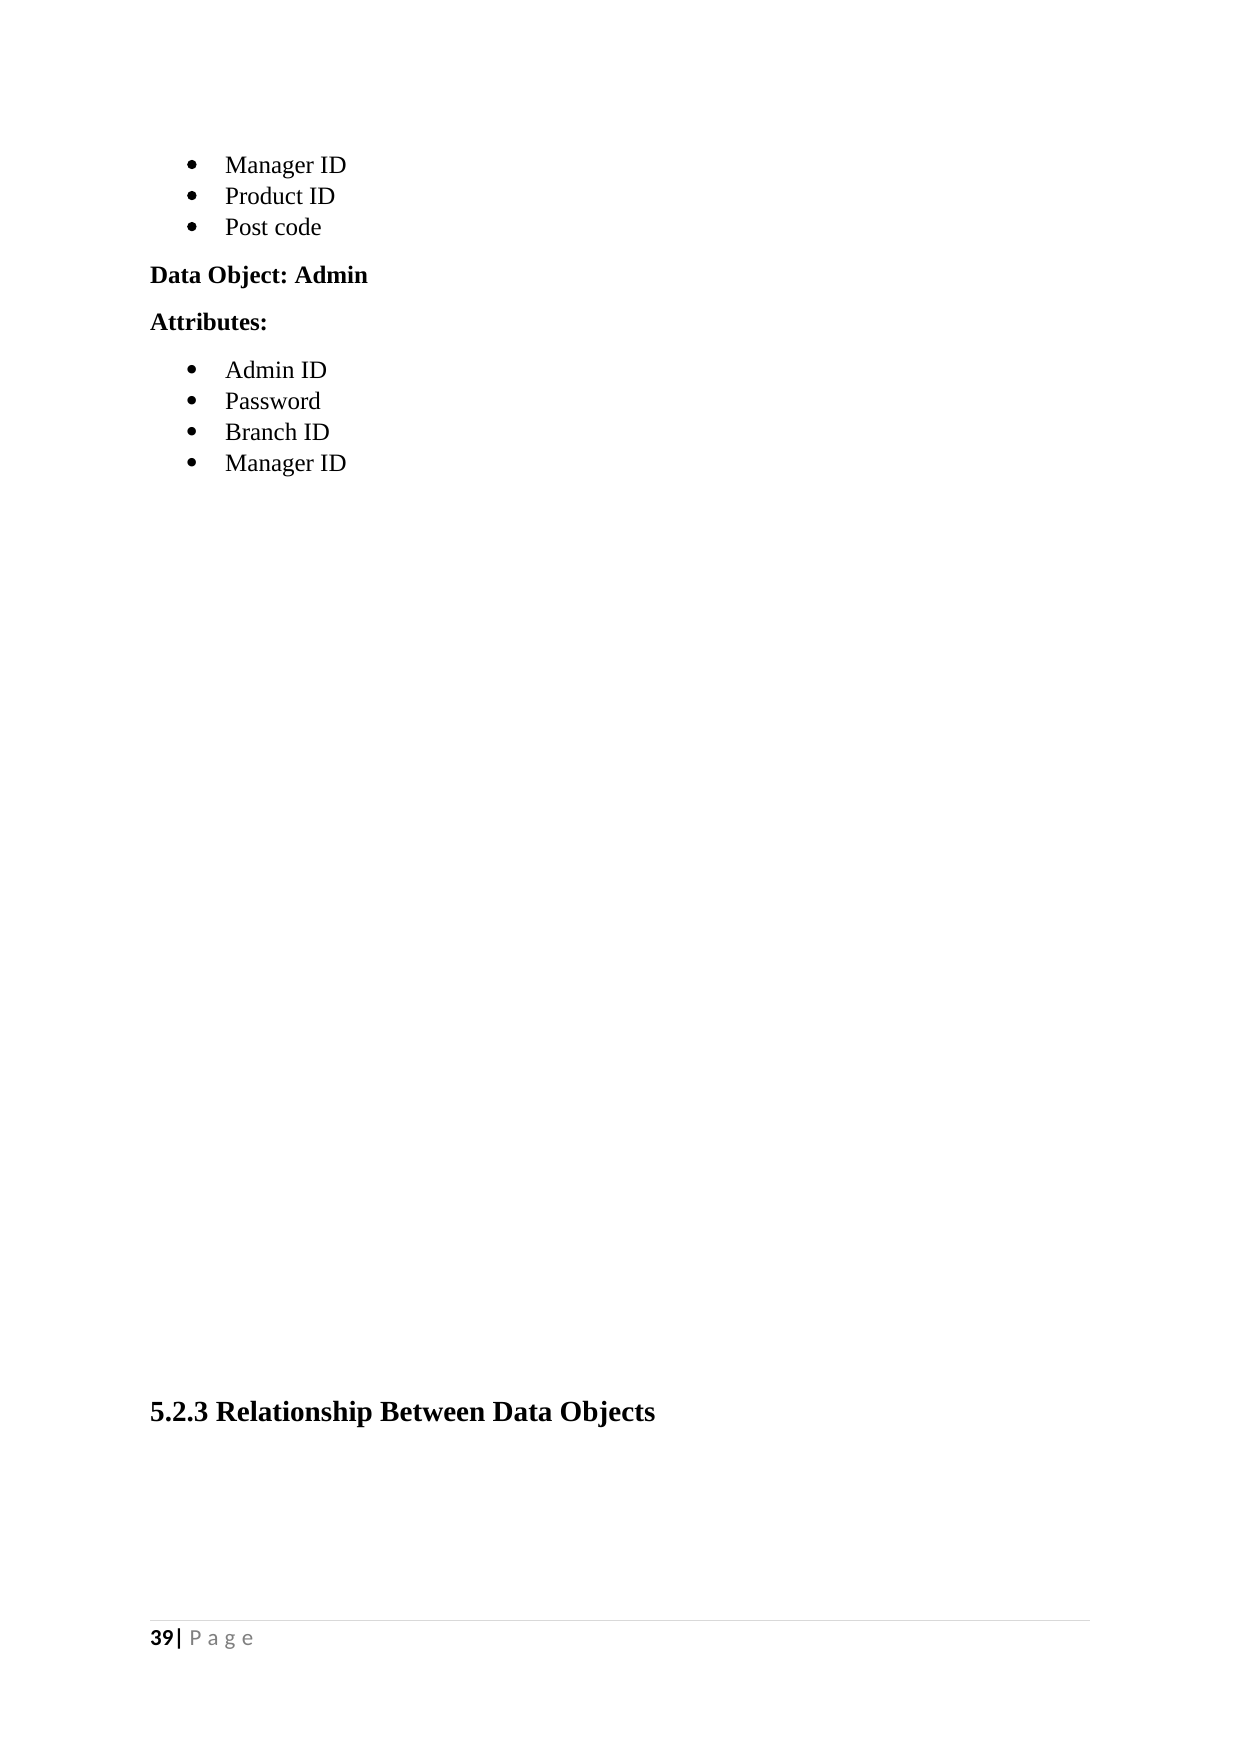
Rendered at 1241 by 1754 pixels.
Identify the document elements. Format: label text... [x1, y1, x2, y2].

list Admin ID [187, 355, 1090, 384]
list Manager ID [187, 448, 1090, 477]
list Product ID [187, 181, 1090, 210]
list Password [187, 386, 1090, 415]
list Post code [187, 212, 1090, 241]
text Attributes: [150, 307, 1090, 336]
subtitle 5.2.3 Relationship Between Data Objects [150, 1394, 1090, 1427]
list Manager ID [187, 150, 1090, 179]
text Data Object: Admin [150, 260, 1090, 288]
list Branch ID [187, 417, 1090, 446]
